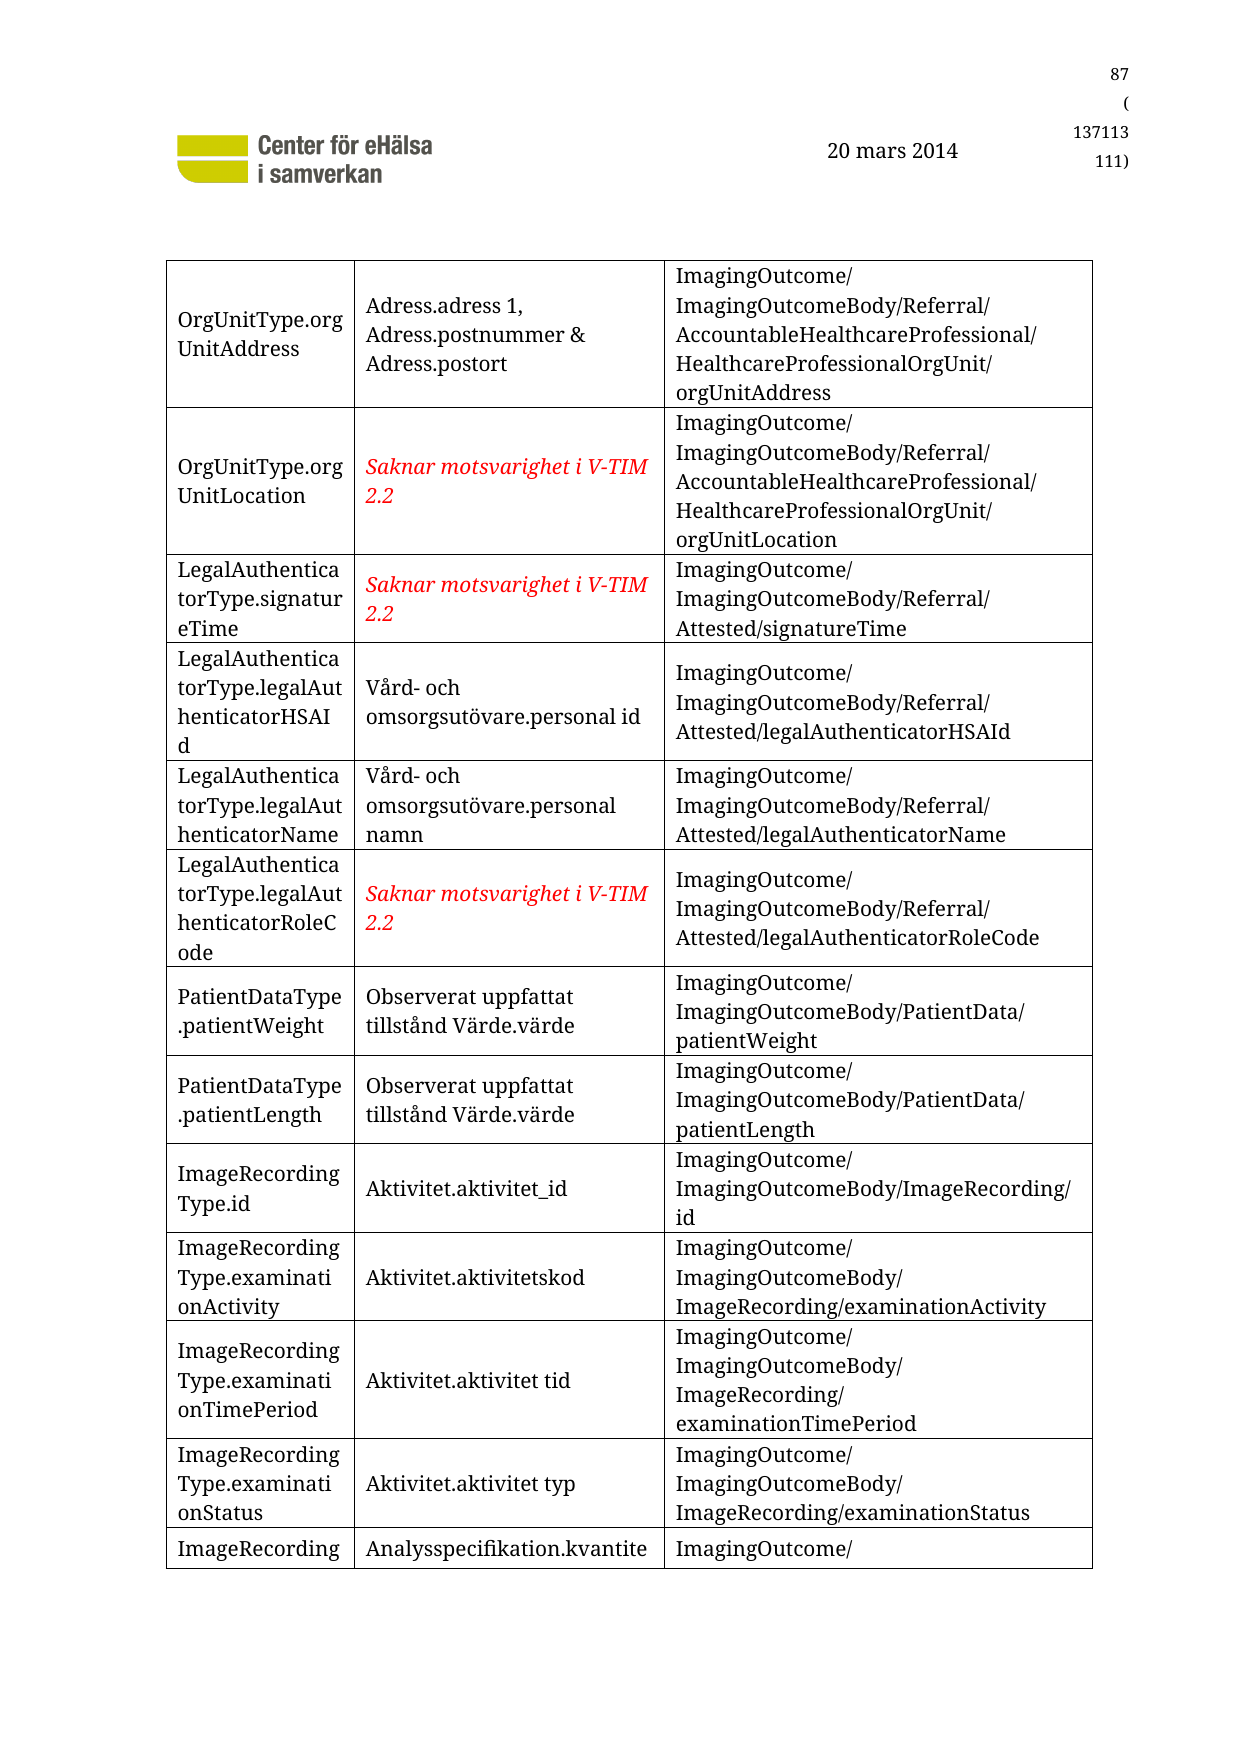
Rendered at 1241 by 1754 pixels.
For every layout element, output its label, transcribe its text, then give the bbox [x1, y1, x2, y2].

table_cell ImagingOutcome/ImagingOutcomeBody/Referral/AccountableHealthcareProfessional/HealthcareProfessionalOrgUnit/orgUnitAddress [665, 261, 1092, 407]
table_cell LegalAuthenticatorType.legalAuthenticatorRoleCode [167, 850, 354, 966]
table_cell OrgUnitType.orgUnitLocation [167, 408, 354, 554]
table_cell ImageRecordingType.examinationTimePeriod [167, 1321, 354, 1438]
table_cell ImagingOutcome/ImagingOutcomeBody/ImageRecording/id [665, 1144, 1092, 1232]
table_cell ImagingOutcome/ImagingOutcomeBody/ImageRecording/examinationActivity [665, 1233, 1092, 1320]
table_cell Observerat uppfattat tillstånd Värde.värde [355, 967, 664, 1055]
table_cell LegalAuthenticatorType.signatureTime [167, 555, 354, 642]
table_cell PatientDataType.patientWeight [167, 967, 354, 1055]
table_cell ImagingOutcome/ImagingOutcomeBody/Referral/Attested/signatureTime [665, 555, 1092, 642]
table_cell Vård- och omsorgsutövare.personal id [355, 643, 664, 760]
table_cell ImagingOutcome/ImagingOutcomeBody/Referral/Attested/legalAuthenticatorRoleCode [665, 850, 1092, 966]
table_cell ImagingOutcome/ImagingOutcomeBody/Referral/AccountableHealthcareProfessional/HealthcareProfessionalOrgUnit/orgUnitLocation [665, 408, 1092, 554]
table_cell ImagingOutcome/ImagingOutcomeBody/ImageRecording/examinationStatus [665, 1439, 1092, 1527]
table_cell ImagingOutcome/ImagingOutcomeBody/PatientData/patientLength [665, 1056, 1092, 1143]
table_cell ImagingOutcome/ImagingOutcomeBody/ImageRecording/numberOfImages [665, 1528, 1092, 1568]
table_cell Saknar motsvarighet i V-TIM 2.2 [355, 555, 664, 642]
table_cell Aktivitet.aktivitet_id [355, 1144, 664, 1232]
table_cell ImageRecordingType.numberOfImages [167, 1528, 354, 1568]
table_cell ImagingOutcome/ImagingOutcomeBody/Referral/Attested/legalAuthenticatorName [665, 761, 1092, 848]
table_cell OrgUnitType.orgUnitAddress [167, 261, 354, 407]
table_cell Aktivitet.aktivitetskod [355, 1233, 664, 1320]
table_cell ImagingOutcome/ImagingOutcomeBody/Referral/Attested/legalAuthenticatorHSAId [665, 643, 1092, 760]
picture [177, 135, 432, 183]
table_cell ImageRecordingType.examinationStatus [167, 1439, 354, 1527]
table_cell Analysspecifikation.kvantitet [355, 1528, 664, 1568]
table_cell Aktivitet.aktivitet typ [355, 1439, 664, 1527]
table_cell ImageRecordingType.examinationActivity [167, 1233, 354, 1320]
table_cell ImagingOutcome/ImagingOutcomeBody/ImageRecording/examinationTimePeriod [665, 1321, 1092, 1438]
table_cell ImagingOutcome/ImagingOutcomeBody/PatientData/patientWeight [665, 967, 1092, 1055]
table_cell Vård- och omsorgsutövare.personal namn [355, 761, 664, 848]
table_cell Saknar motsvarighet i V-TIM 2.2 [355, 408, 664, 554]
table_cell Adress.adress 1, Adress.postnummer & Adress.postort [355, 261, 664, 407]
table_cell Observerat uppfattat tillstånd Värde.värde [355, 1056, 664, 1143]
table_cell Aktivitet.aktivitet tid [355, 1321, 664, 1438]
table_cell ImageRecordingType.id [167, 1144, 354, 1232]
table_cell Saknar motsvarighet i V-TIM 2.2 [355, 850, 664, 966]
table_cell PatientDataType.patientLength [167, 1056, 354, 1143]
table_cell LegalAuthenticatorType.legalAuthenticatorHSAId [167, 643, 354, 760]
table_cell LegalAuthenticatorType.legalAuthenticatorName [167, 761, 354, 848]
